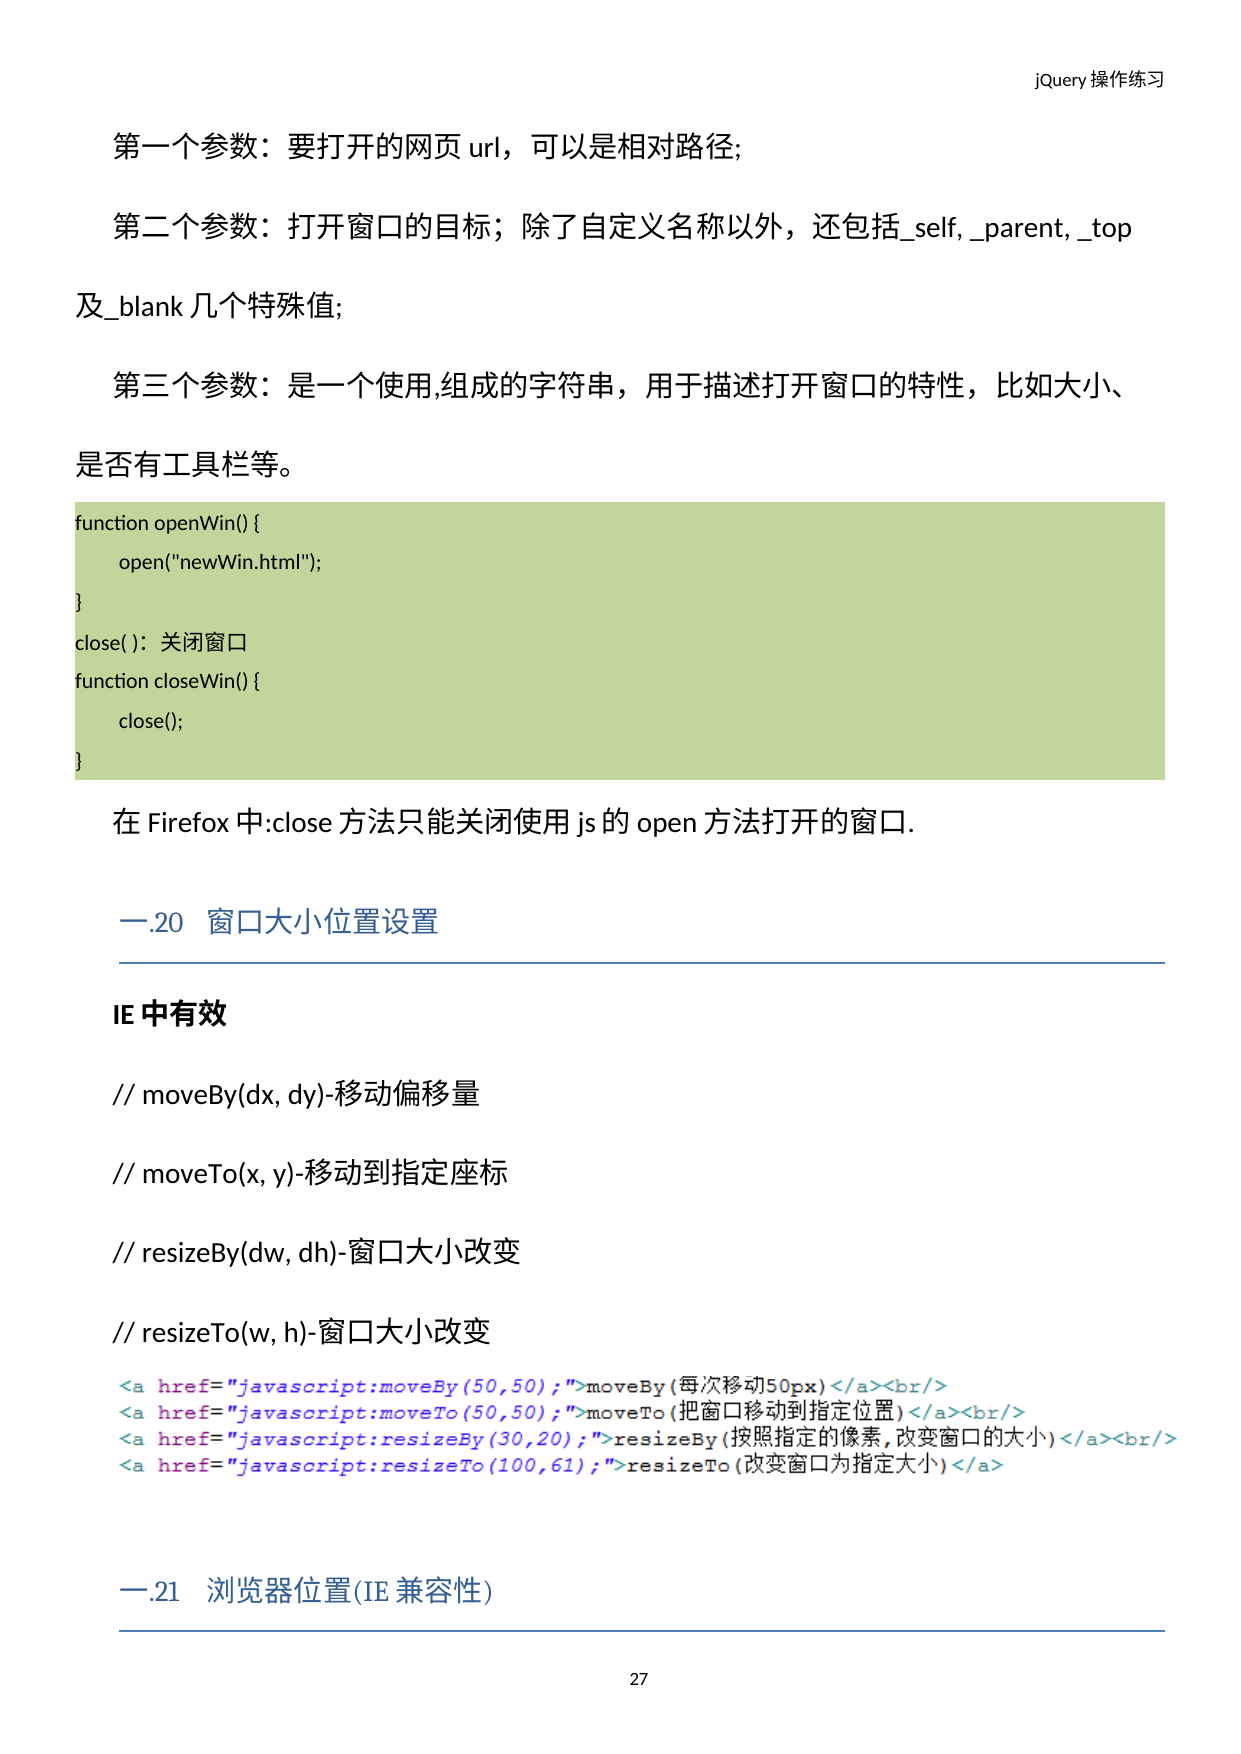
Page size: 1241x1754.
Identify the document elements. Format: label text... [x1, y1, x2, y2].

text close(); [75, 701, 1165, 741]
text close( )：关闭窗口 [75, 621, 1165, 661]
text function closeWin() { [75, 661, 1165, 701]
subtitle 浏览器位置(IE兼容性) [119, 1549, 1165, 1630]
text // moveTo(x, y)-移动到指定座标 [75, 1131, 1165, 1210]
text } [75, 741, 1165, 780]
text open("newWin.html"); [75, 542, 1165, 582]
text // moveBy(dx, dy)-移动偏移量 [75, 1052, 1165, 1131]
picture [112, 1376, 1203, 1482]
text 第三个参数：是一个使用,组成的字符串，用于描述打开窗口的特性，比如大小、是否有工具栏等。 [75, 344, 1165, 502]
text 第一个参数：要打开的网页url，可以是相对路径; [75, 106, 1165, 185]
text IE中有效 [75, 972, 1165, 1052]
text function openWin() { [75, 502, 1165, 542]
text 在Firefox中:close方法只能关闭使用js的open方法打开的窗口. [75, 780, 1165, 859]
text 第二个参数：打开窗口的目标；除了自定义名称以外，还包括_self, _parent, _top及_blank几个特殊值; [75, 185, 1165, 344]
subtitle 窗口大小位置设置 [119, 880, 1165, 962]
text // resizeBy(dw, dh)-窗口大小改变 [75, 1210, 1165, 1290]
text // resizeTo(w, h)-窗口大小改变 [75, 1290, 1165, 1369]
text } [75, 582, 1165, 621]
